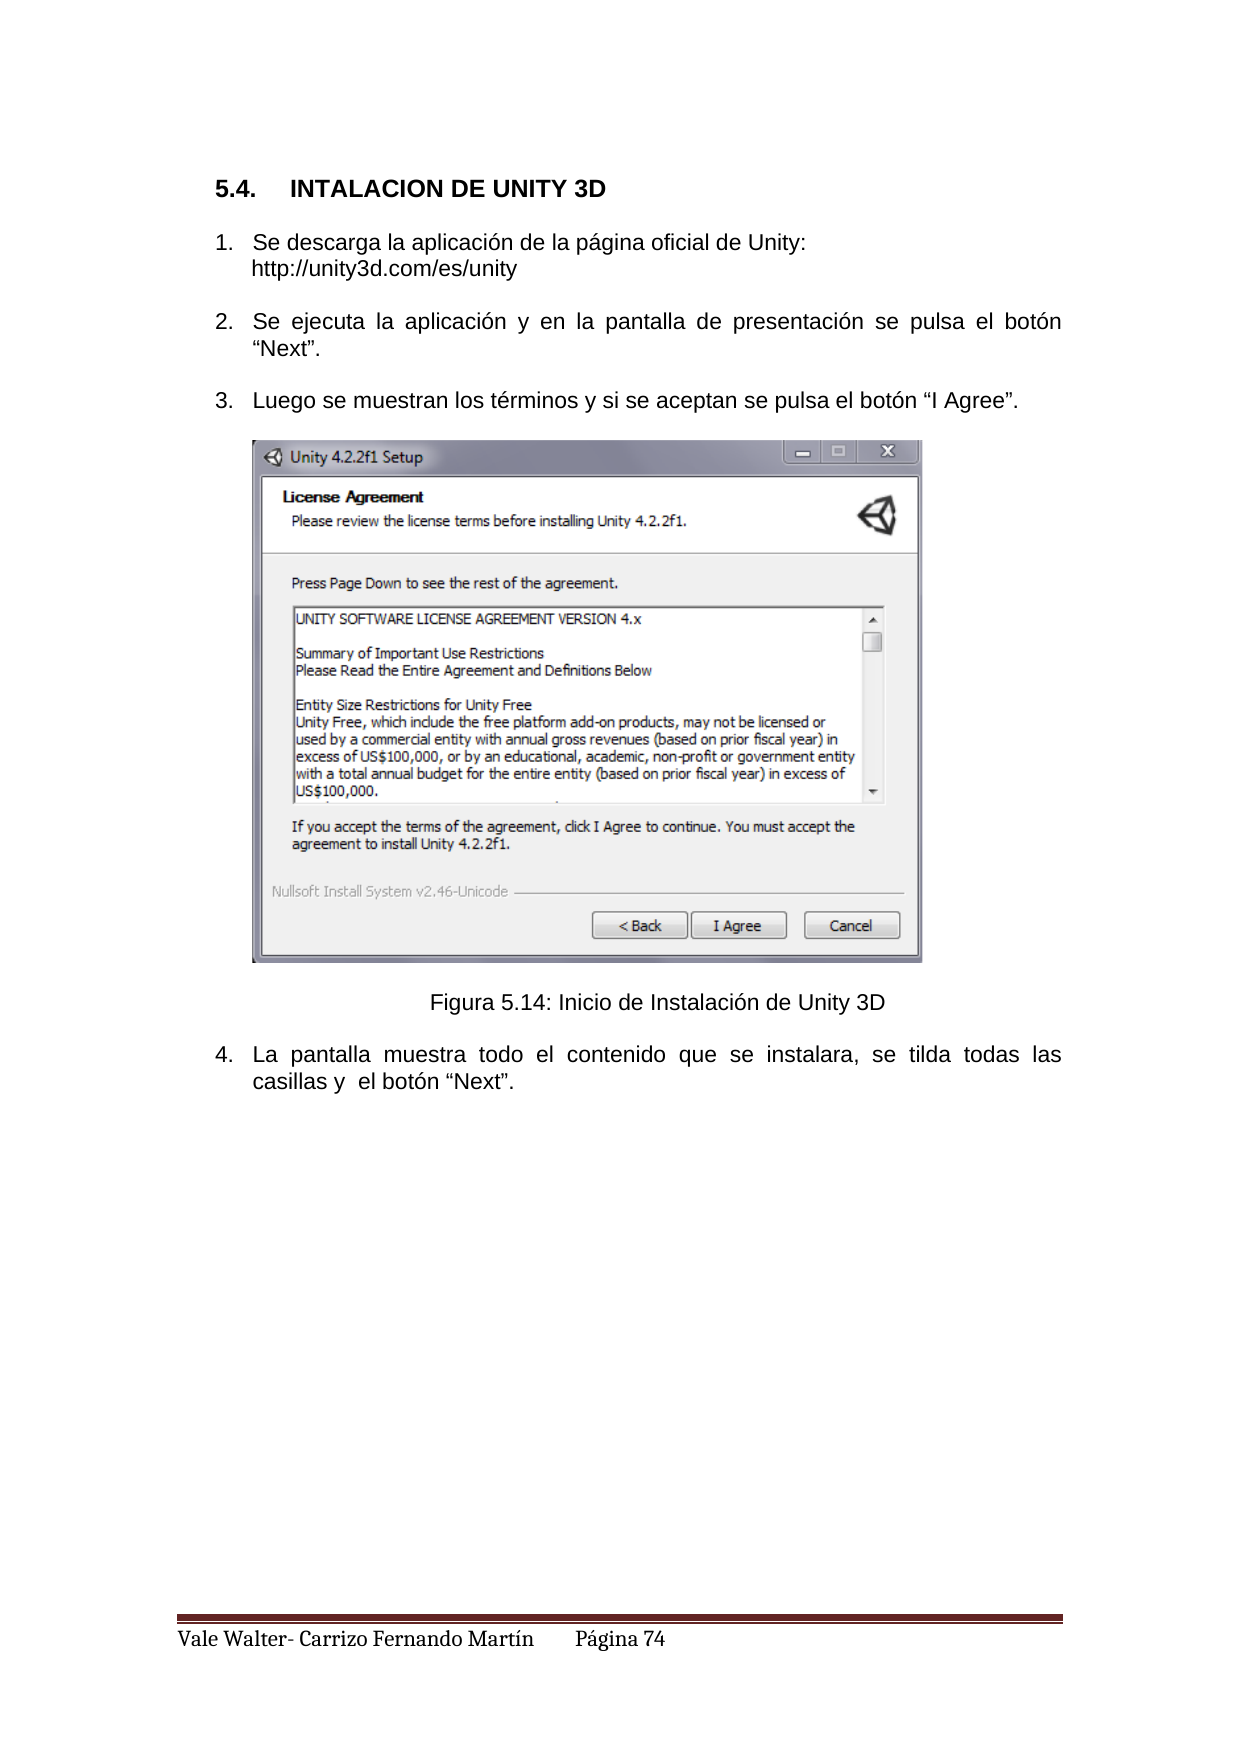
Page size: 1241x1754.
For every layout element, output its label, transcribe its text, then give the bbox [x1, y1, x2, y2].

text Figura 5.14: Inicio de Instalación de Unity 3D [252, 988, 1063, 1015]
text http://unity3d.com/es/unity [251, 255, 1063, 282]
picture [252, 440, 923, 963]
list Se descarga la aplicación de la página oficial de Unity: [215, 229, 1063, 255]
list Luego se muestran los términos y si se aceptan se pulsa el botón “I Agree”. [215, 387, 1063, 413]
list Se ejecuta la aplicación y en la pantalla de presentación se pulsa el botón “Next”. [215, 308, 1063, 361]
list La pantalla muestra todo el contenido que se instalara, se tilda todas las casillas y el botón “Next”. [215, 1041, 1063, 1094]
list INTALACION DE UNITY 3D [215, 174, 1063, 203]
